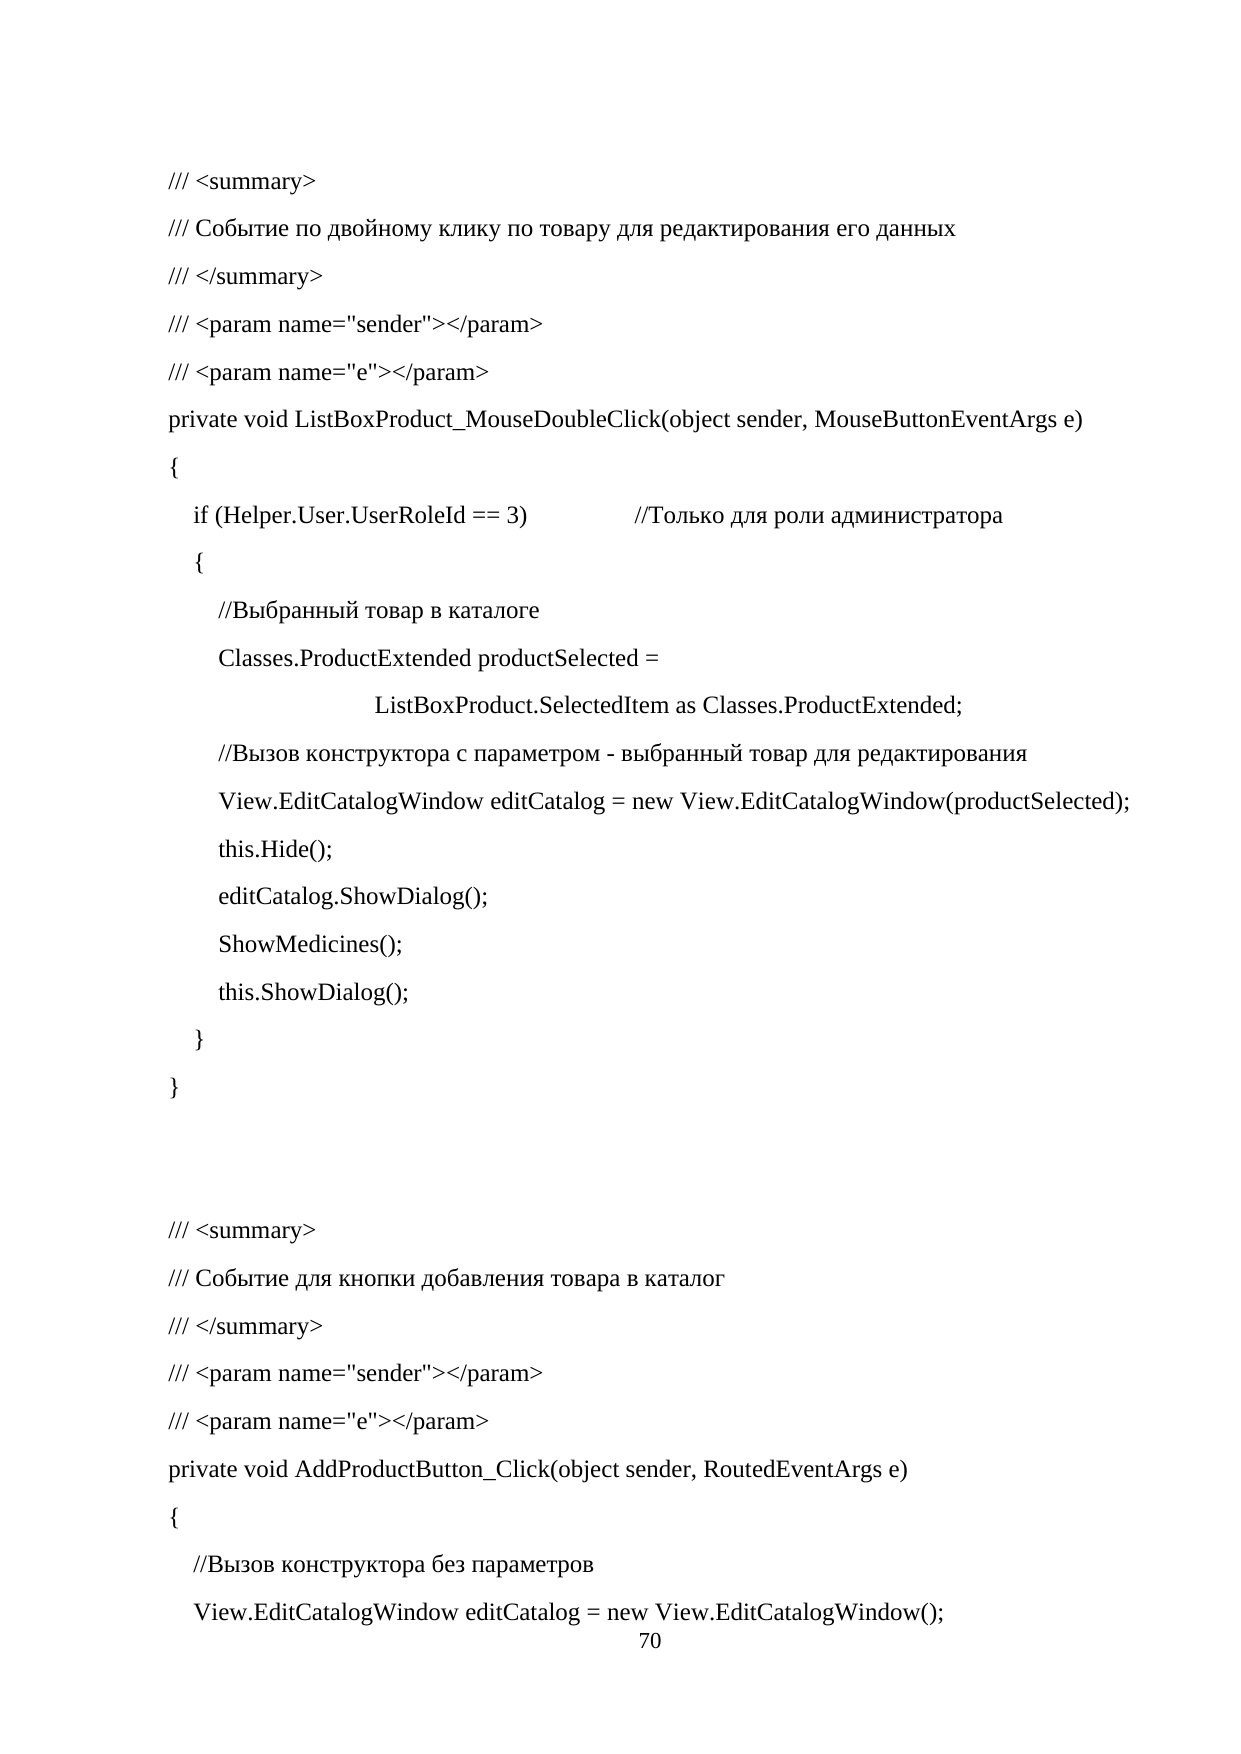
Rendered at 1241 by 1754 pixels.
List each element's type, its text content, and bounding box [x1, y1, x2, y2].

text Classes.ProductExtended productSelected = [118, 643, 1181, 672]
text /// <param name="sender"></param> [118, 1358, 1181, 1387]
text } [118, 1024, 1181, 1053]
text } [118, 1072, 1181, 1101]
text /// Событие для кнопки добавления товара в каталог [118, 1263, 1181, 1292]
text private void ListBoxProduct_MouseDoubleClick(object sender, MouseButtonEventArgs e) [118, 404, 1181, 433]
text //Выбранный товар в каталоге [118, 595, 1181, 624]
text editCatalog.ShowDialog(); [118, 881, 1181, 910]
text this.ShowDialog(); [118, 977, 1181, 1006]
text ListBoxProduct.SelectedItem as Classes.ProductExtended; [118, 691, 1181, 719]
text /// <param name="e"></param> [118, 1406, 1181, 1435]
text if (Helper.User.UserRoleId == 3) //Только для роли администратора [118, 500, 1181, 528]
text //Вызов конструктора без параметров [118, 1549, 1181, 1578]
text View.EditCatalogWindow editCatalog = new View.EditCatalogWindow(productSelected); [118, 786, 1181, 815]
text View.EditCatalogWindow editCatalog = new View.EditCatalogWindow(); [118, 1597, 1181, 1626]
text { [118, 452, 1181, 481]
text /// Событие по двойному клику по товару для редактирования его данных [118, 213, 1181, 242]
text /// <summary> [118, 1215, 1181, 1244]
text { [118, 547, 1181, 576]
text //Вызов конструктора с параметром - выбранный товар для редактирования [118, 738, 1181, 767]
text private void AddProductButton_Click(object sender, RoutedEventArgs e) [118, 1454, 1181, 1483]
text /// <summary> [118, 166, 1181, 194]
text { [118, 1502, 1181, 1530]
text /// </summary> [118, 261, 1181, 290]
text /// <param name="sender"></param> [118, 309, 1181, 338]
text this.Hide(); [118, 834, 1181, 862]
text /// </summary> [118, 1311, 1181, 1339]
text /// <param name="e"></param> [118, 357, 1181, 385]
text ShowMedicines(); [118, 929, 1181, 958]
